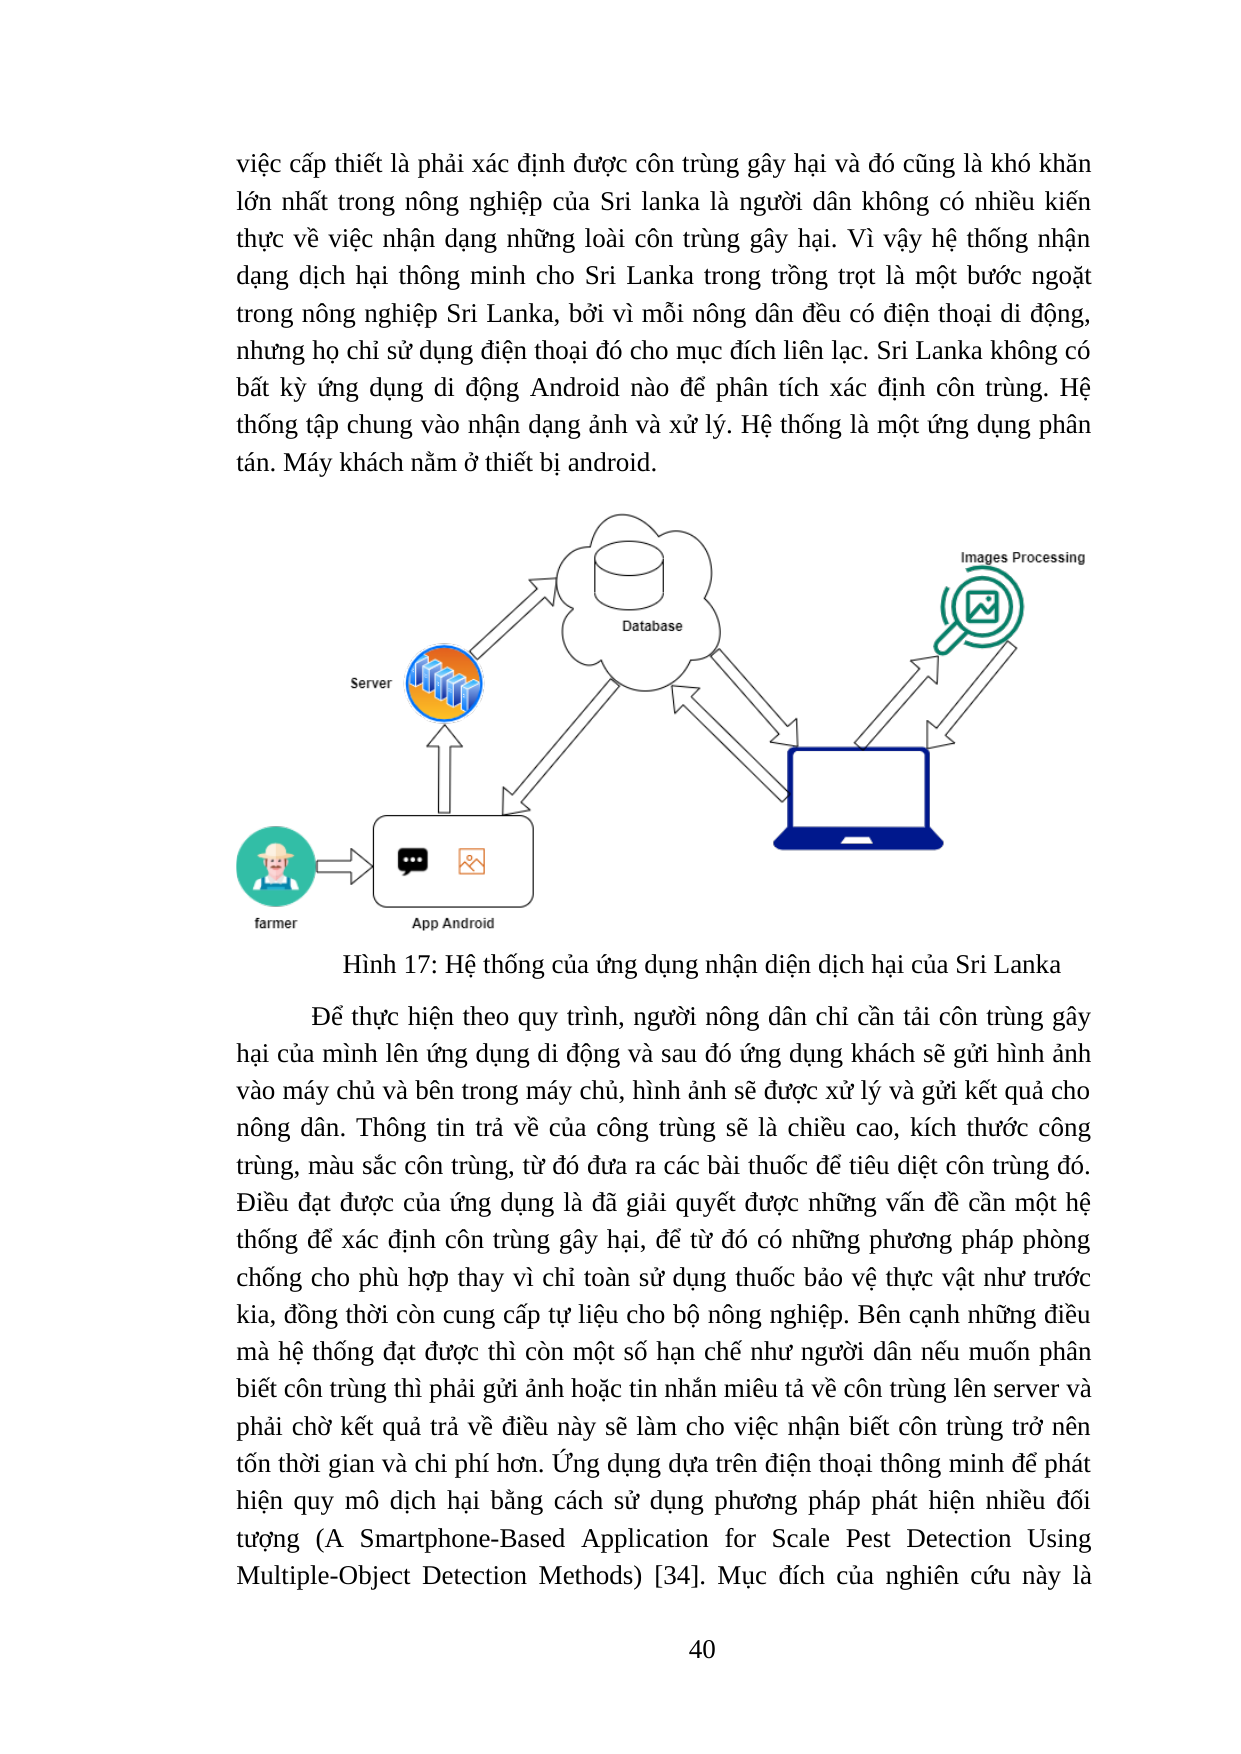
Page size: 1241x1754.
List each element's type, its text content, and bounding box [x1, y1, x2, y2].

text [236, 1000, 1093, 1590]
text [236, 148, 1093, 477]
text Hình 17: Hệ thống của ứng dụng nhận diện dịch hại của Sri Lanka [236, 948, 1093, 979]
picture [236, 495, 1093, 942]
